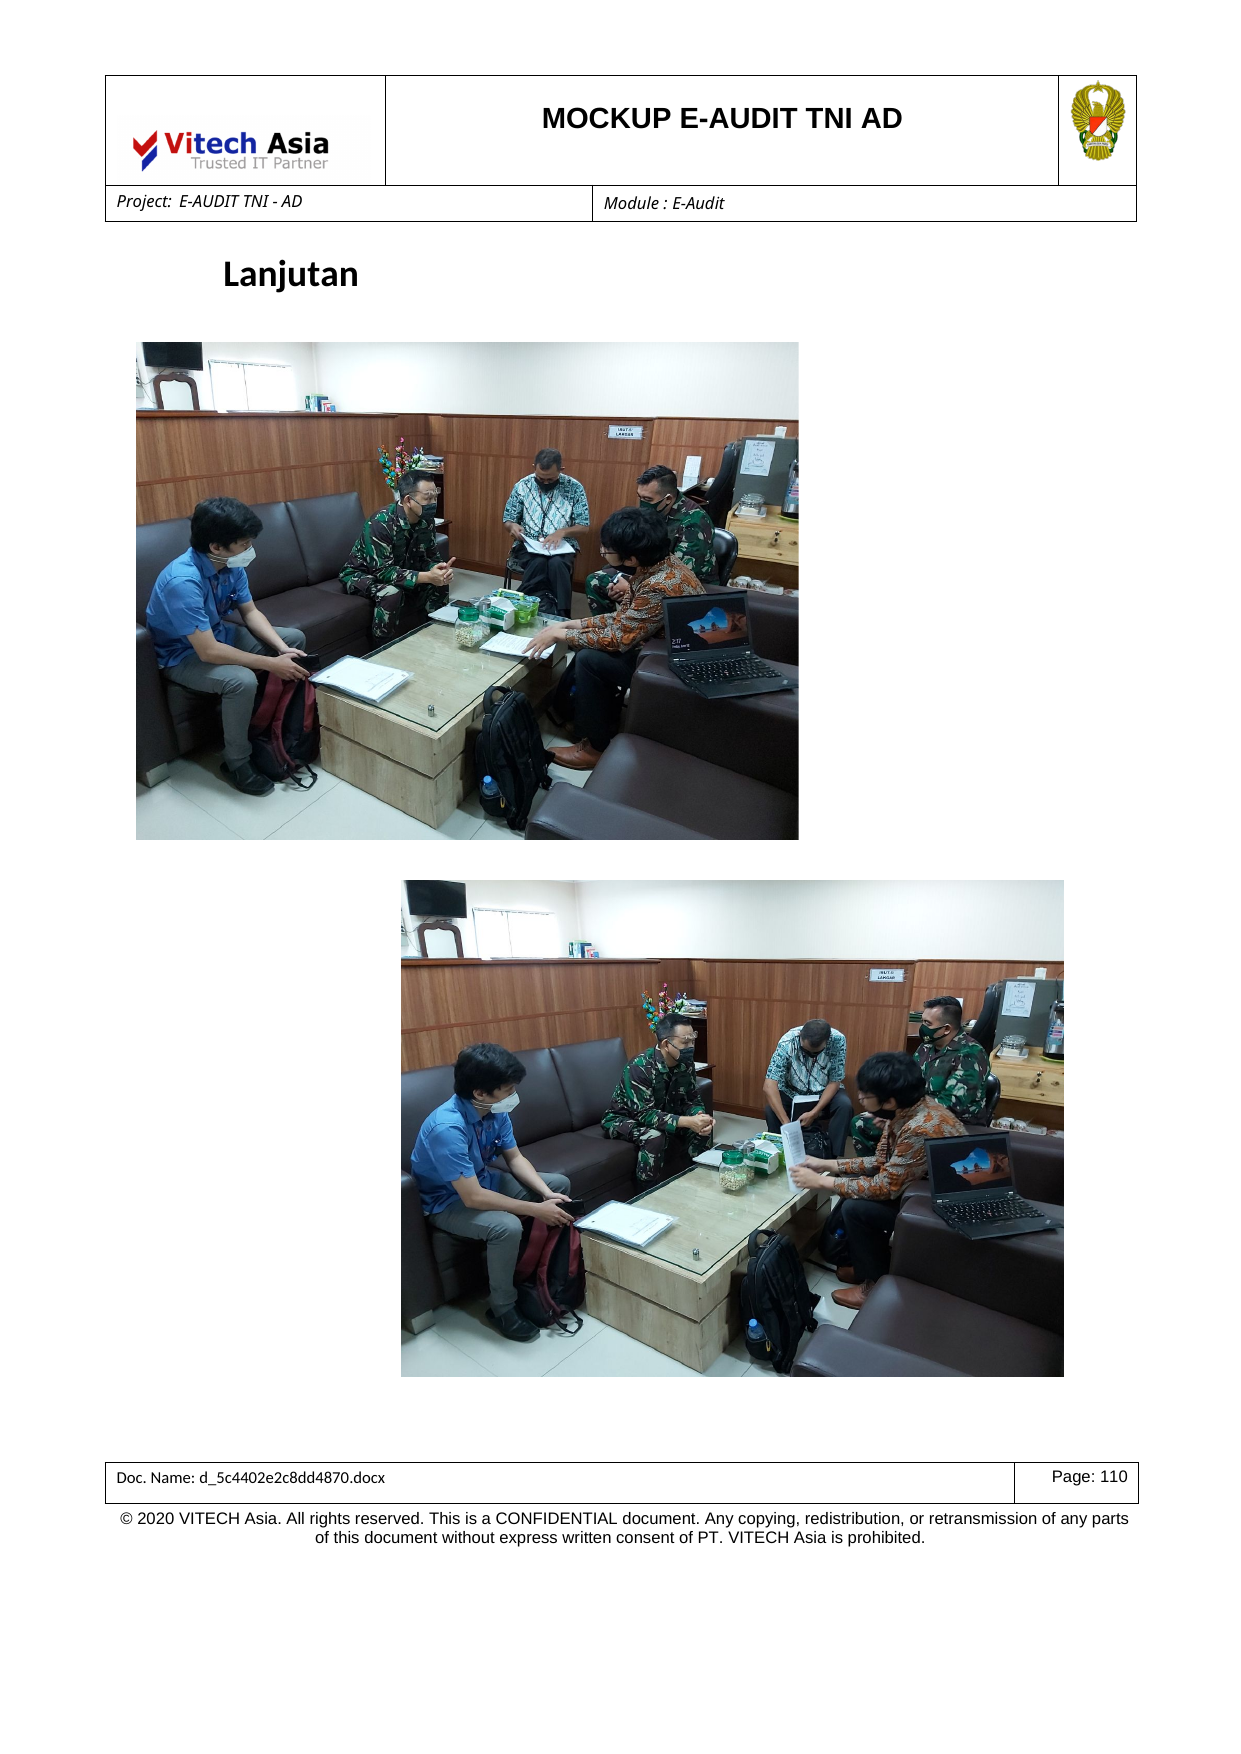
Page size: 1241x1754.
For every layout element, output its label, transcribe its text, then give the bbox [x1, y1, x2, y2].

picture [116, 115, 372, 185]
text Lanjutan [223, 250, 1135, 296]
picture [136, 342, 799, 840]
picture [1063, 77, 1132, 164]
picture [401, 880, 1064, 1377]
